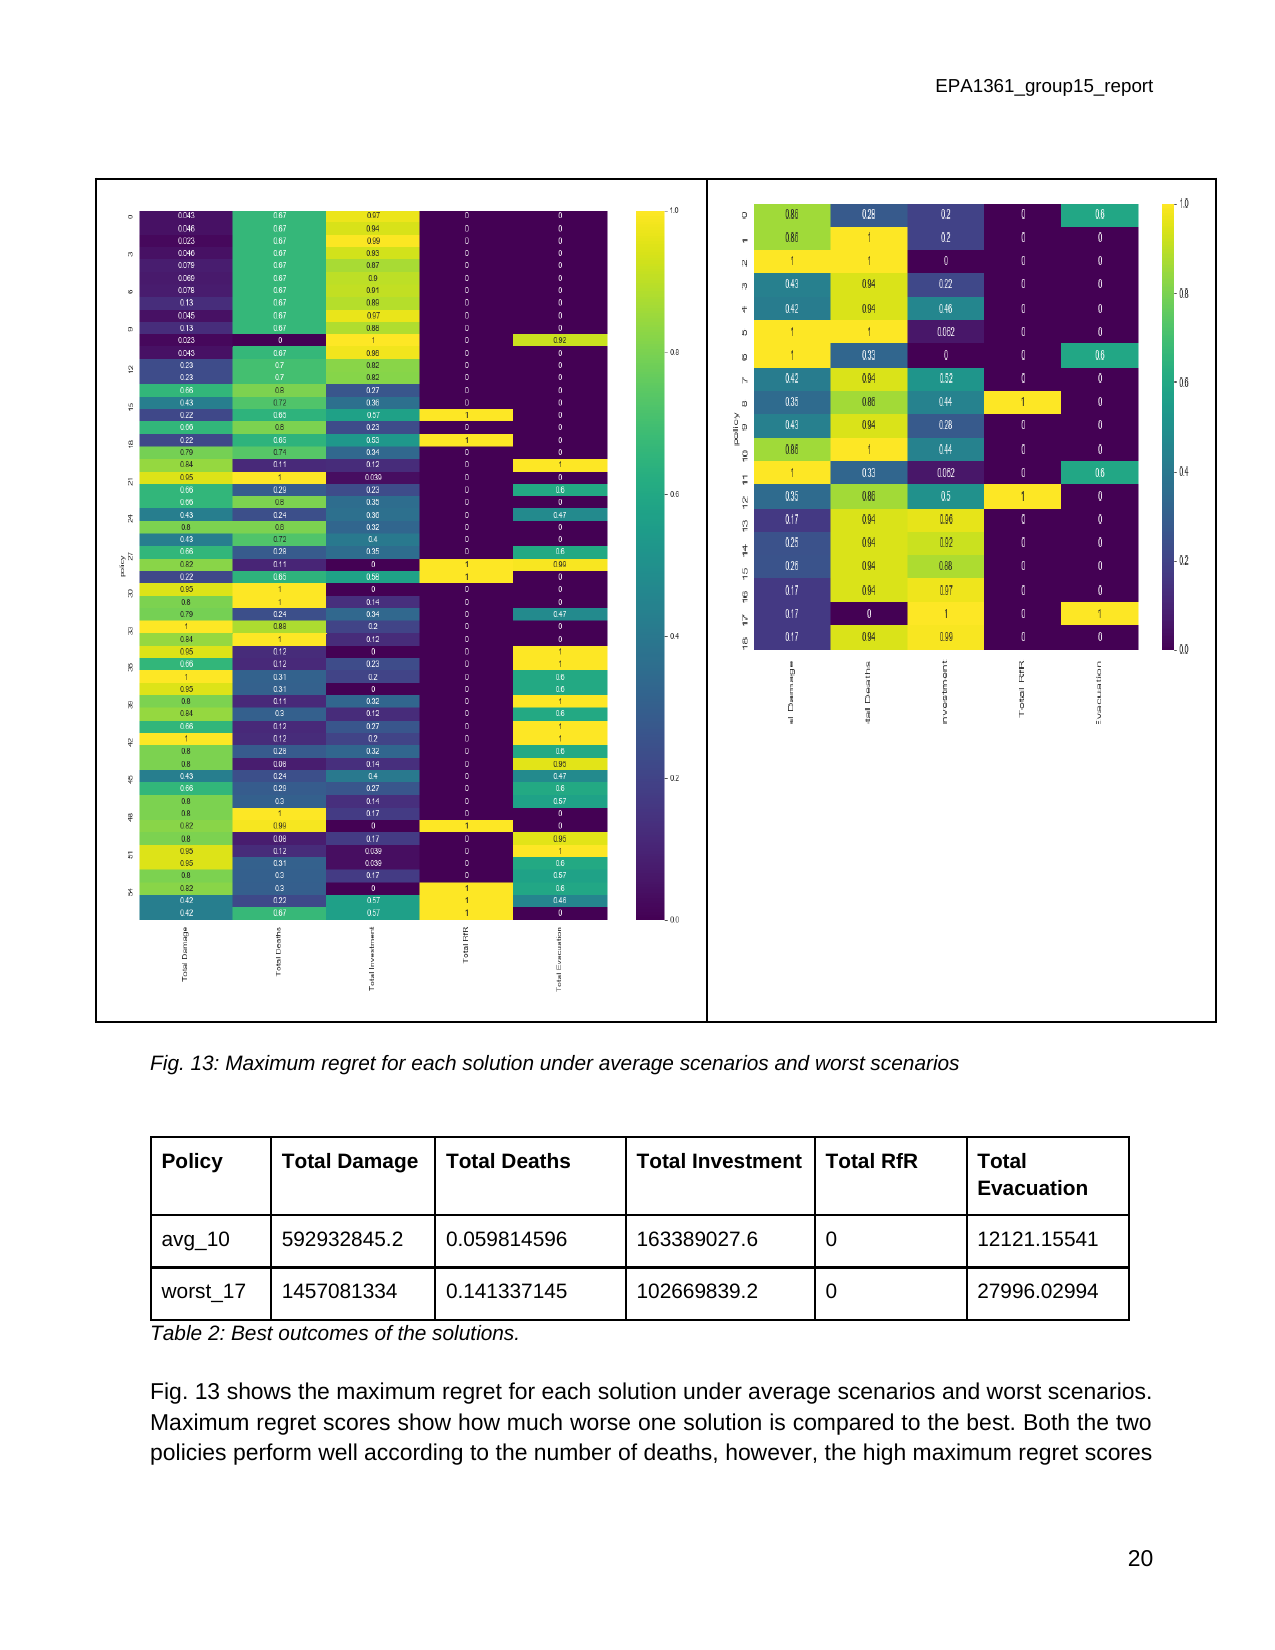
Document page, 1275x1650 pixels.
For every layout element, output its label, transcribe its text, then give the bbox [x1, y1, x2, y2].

table_cell 0 [816, 1216, 966, 1266]
table_cell 592932845.2 [272, 1216, 434, 1266]
table_cell worst_17 [152, 1269, 270, 1318]
picture [717, 190, 1194, 724]
table_header Total Damage [272, 1138, 434, 1214]
text Fig. 13: Maximum regret for each solution under average scenarios and worst scenarios [150, 1051, 1153, 1075]
text Table 2: Best outcomes of the solutions. [150, 1321, 1153, 1344]
table_header [97, 180, 706, 1021]
table_cell 1457081334 [272, 1269, 434, 1318]
table_cell 0 [816, 1269, 966, 1318]
table_cell 0.141337145 [436, 1269, 625, 1318]
picture [106, 190, 692, 1008]
table_cell 163389027.6 [627, 1216, 814, 1266]
table_cell 12121.15541 [968, 1216, 1128, 1266]
table_header Total RfR [816, 1138, 966, 1214]
table_cell 0.059814596 [436, 1216, 625, 1266]
table_header Policy [152, 1138, 270, 1214]
table_header Total Evacuation [968, 1138, 1128, 1214]
table_cell 27996.02994 [968, 1269, 1128, 1318]
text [150, 1378, 1153, 1465]
table_header [708, 180, 1215, 1021]
table_header Total Investment [627, 1138, 814, 1214]
table_cell 102669839.2 [627, 1269, 814, 1318]
table_header Total Deaths [436, 1138, 625, 1214]
table_cell avg_10 [152, 1216, 270, 1266]
